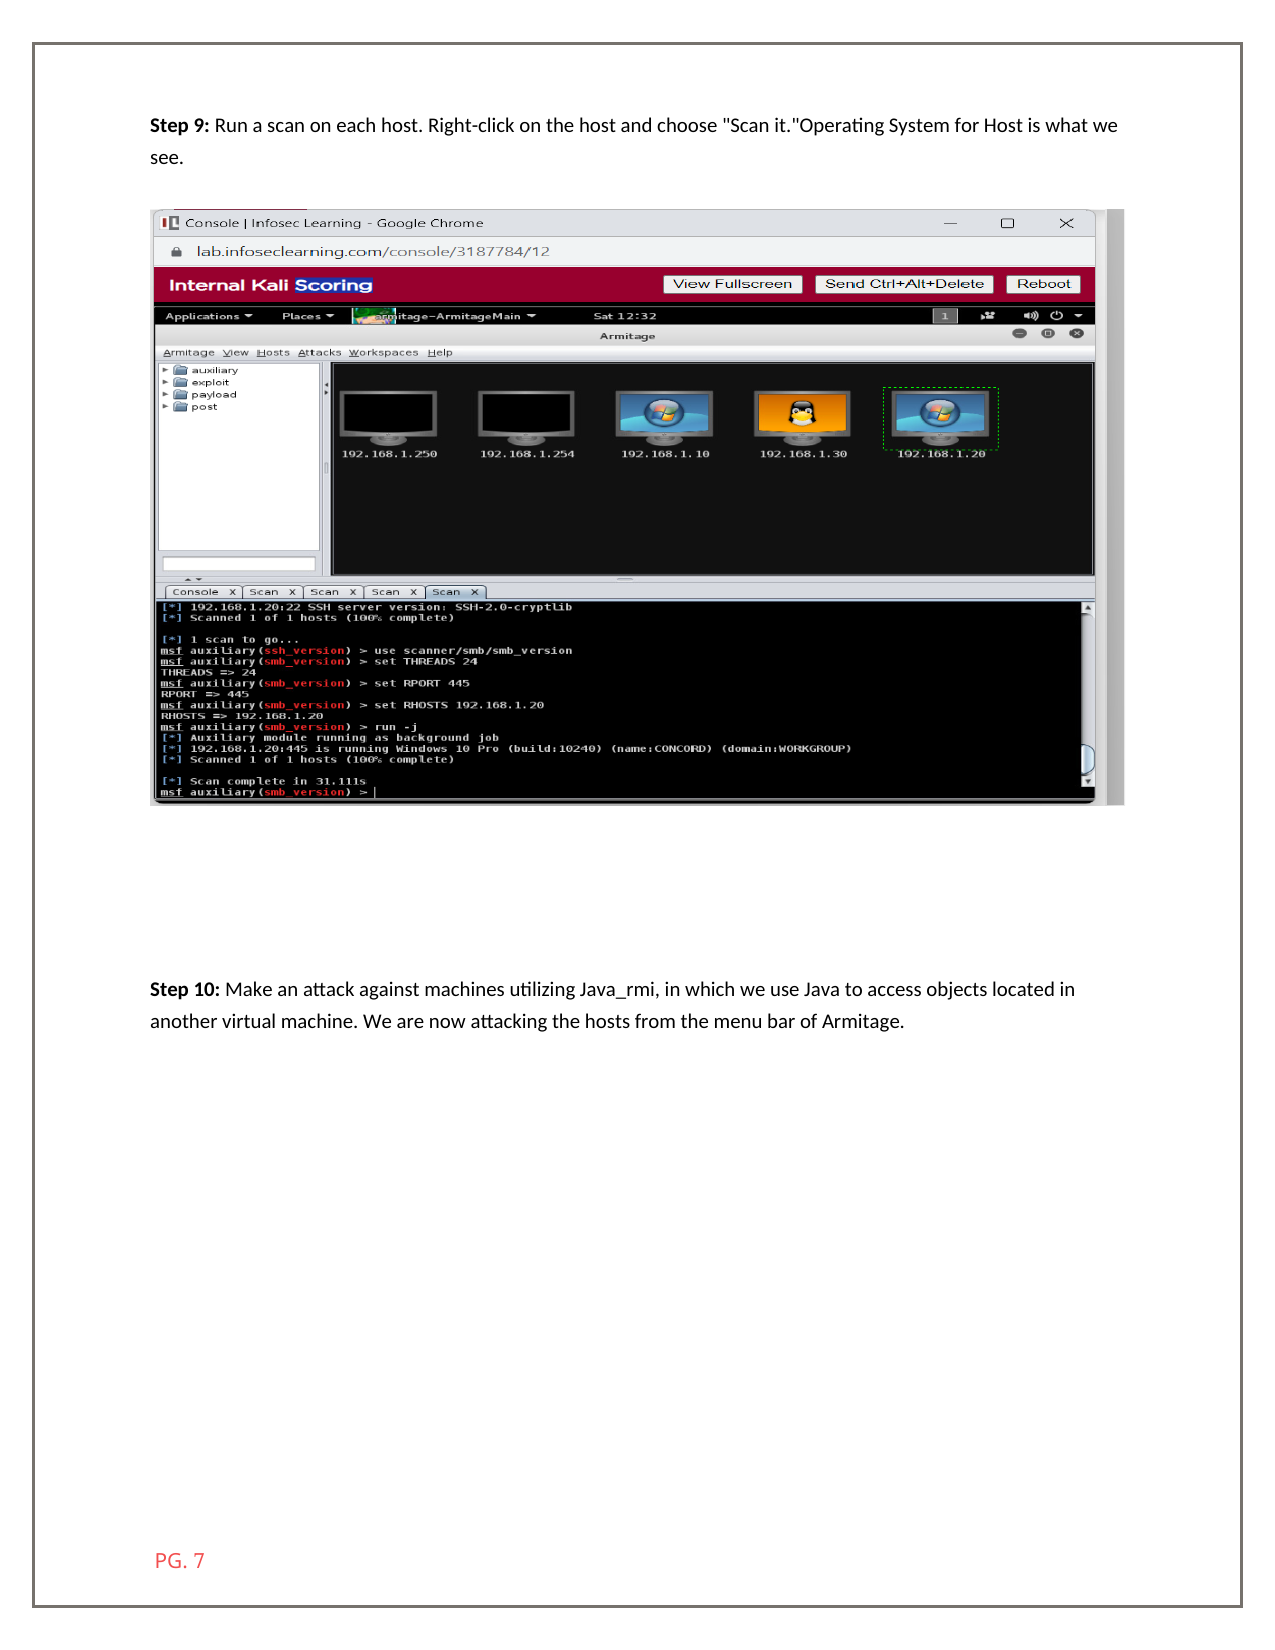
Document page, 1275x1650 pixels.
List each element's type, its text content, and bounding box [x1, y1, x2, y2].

text Step 9: Run a scan on each host. Right-click on the host and choose "Scan it."Operating System for Host is what we see. [150, 112, 1125, 170]
picture [150, 209, 1125, 806]
text Step 10: Make an attack against machines utilizing Java_rmi, in which we use Java to access objects located in another virtual machine. We are now attacking the hosts from the menu bar of Armitage. [150, 976, 1125, 1033]
